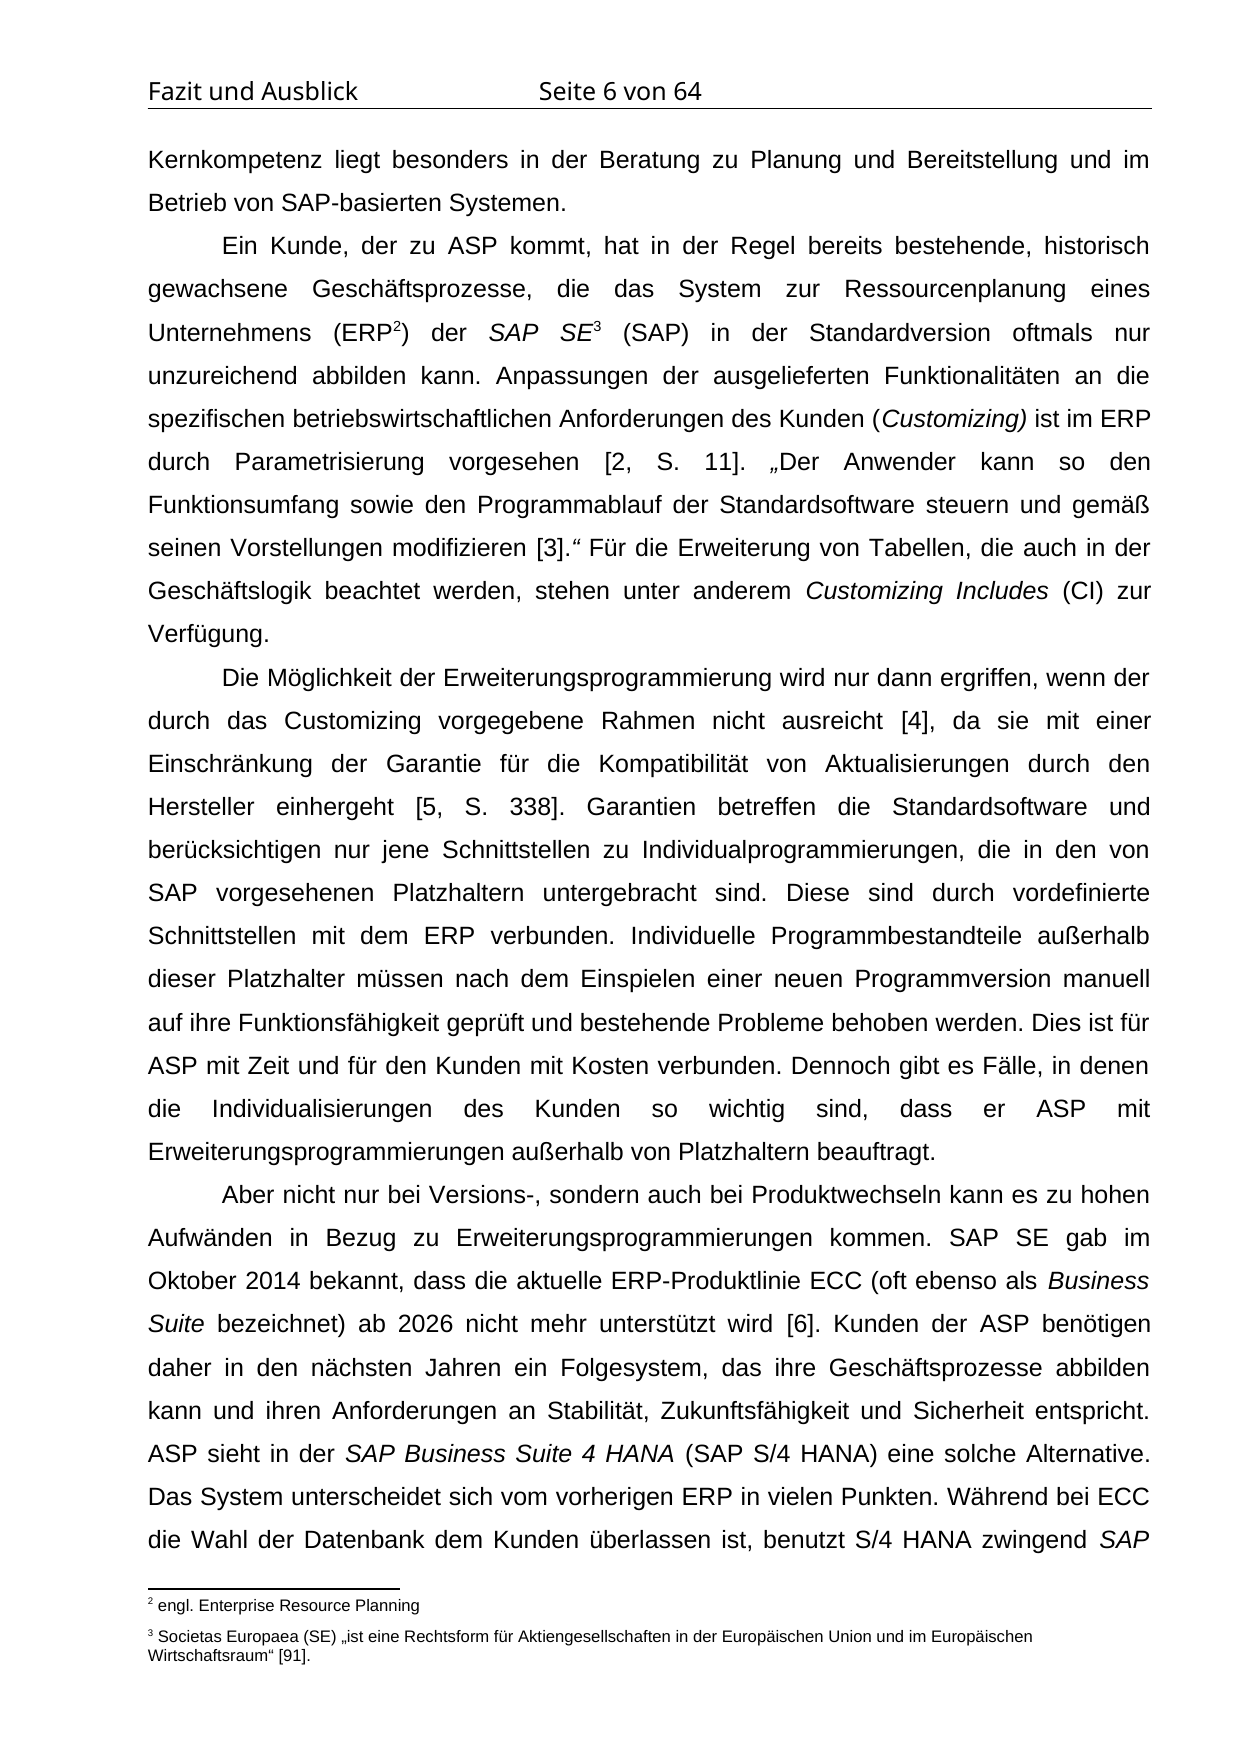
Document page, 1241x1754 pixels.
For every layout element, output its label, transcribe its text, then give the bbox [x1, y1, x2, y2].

text Die Möglichkeit der Erweiterungsprogrammierung wird nur dann ergriffen, wenn der durch das Customizing vorgegebene Rahmen nicht ausreicht, da sie mit einer Einschränkung der Garantie für die Kompatibilität von Aktualisierungen durch den Hersteller einhergeht. Garantien betreffen die Standardsoftware und berücksichtigen nur jene Schnittstellen zu Individualprogrammierungen, die in den von SAP vorgesehenen Platzhaltern untergebracht sind. Diese sind durch vordefinierte Schnittstellen mit dem ERP verbunden. Individuelle Programmbestandteile außerhalb dieser Platzhalter müssen nach dem Einspielen einer neuen Programmversion manuell auf ihre Funktionsfähigkeit geprüft und bestehende Probleme behoben werden. Dies ist für ASP mit Zeit und für den Kunden mit Kosten verbunden. Dennoch gibt es Fälle, in denen die Individualisierungen des Kunden so wichtig sind, dass er ASP mit Erweiterungsprogrammierungen außerhalb von Platzhaltern beauftragt. [148, 663, 1152, 1166]
text Ein Kunde, der zu ASP kommt, hat in der Regel bereits bestehende, historisch gewachsene Geschäftsprozesse, die das System zur Ressourcenplanung eines Unternehmens (ERP) der SAP SE (SAP) in der Standardversion oftmals nur unzureichend abbilden kann. Anpassungen der ausgelieferten Funktionalitäten an die spezifischen betriebswirtschaftlichen Anforderungen des Kunden (Customizing) ist im ERP durch Parametrisierung vorgesehen. „Der Anwender kann so den Funktionsumfang sowie den Programmablauf der Standardsoftware steuern und gemäß seinen Vorstellungen modifizieren.“ Für die Erweiterung von Tabellen, die auch in der Geschäftslogik beachtet werden, stehen unter anderem Customizing Includes (CI) zur Verfügung. [148, 231, 1152, 648]
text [148, 1180, 1152, 1554]
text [148, 145, 1152, 217]
